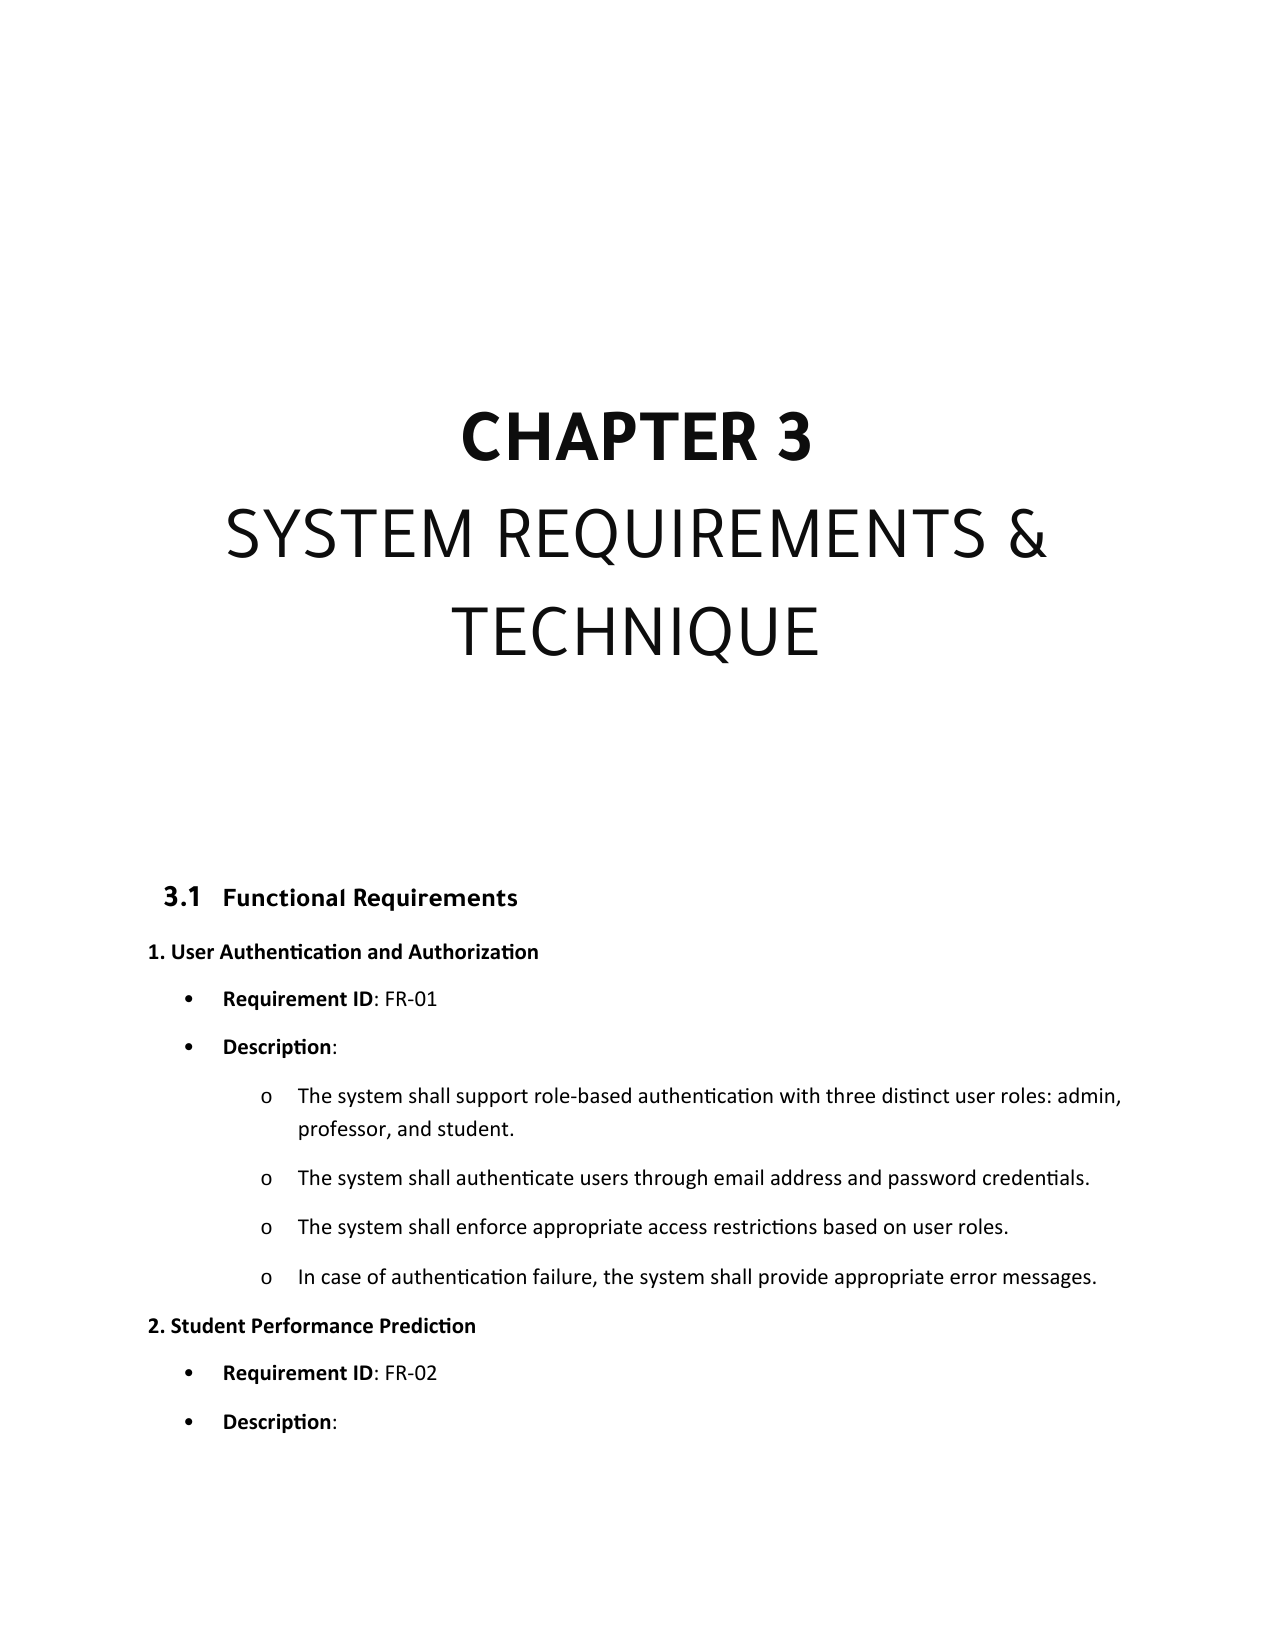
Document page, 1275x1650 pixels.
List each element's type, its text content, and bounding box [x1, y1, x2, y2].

list The system shall support role-based authentication with three distinct user roles: admin, professor, and student. [260, 1081, 1125, 1142]
subtitle 3.1 Functional Requirements [163, 880, 1125, 917]
list Requirement ID: FR-02 [185, 1358, 1125, 1386]
text 2. Student Performance Prediction [148, 1311, 1125, 1339]
list The system shall enforce appropriate access restrictions based on user roles. [260, 1212, 1125, 1241]
list Requirement ID: FR-01 [185, 984, 1125, 1012]
list In case of authentication failure, the system shall provide appropriate error messages. [260, 1262, 1125, 1290]
subtitle CHAPTER 3 SYSTEM REQUIREMENTS & TECHNIQUE [148, 394, 1125, 684]
text 1. User Authentication and Authorization [148, 937, 1125, 965]
list The system shall authenticate users through email address and password credentials. [260, 1163, 1125, 1191]
list Description: [185, 1407, 1125, 1435]
list Description: [185, 1032, 1125, 1061]
